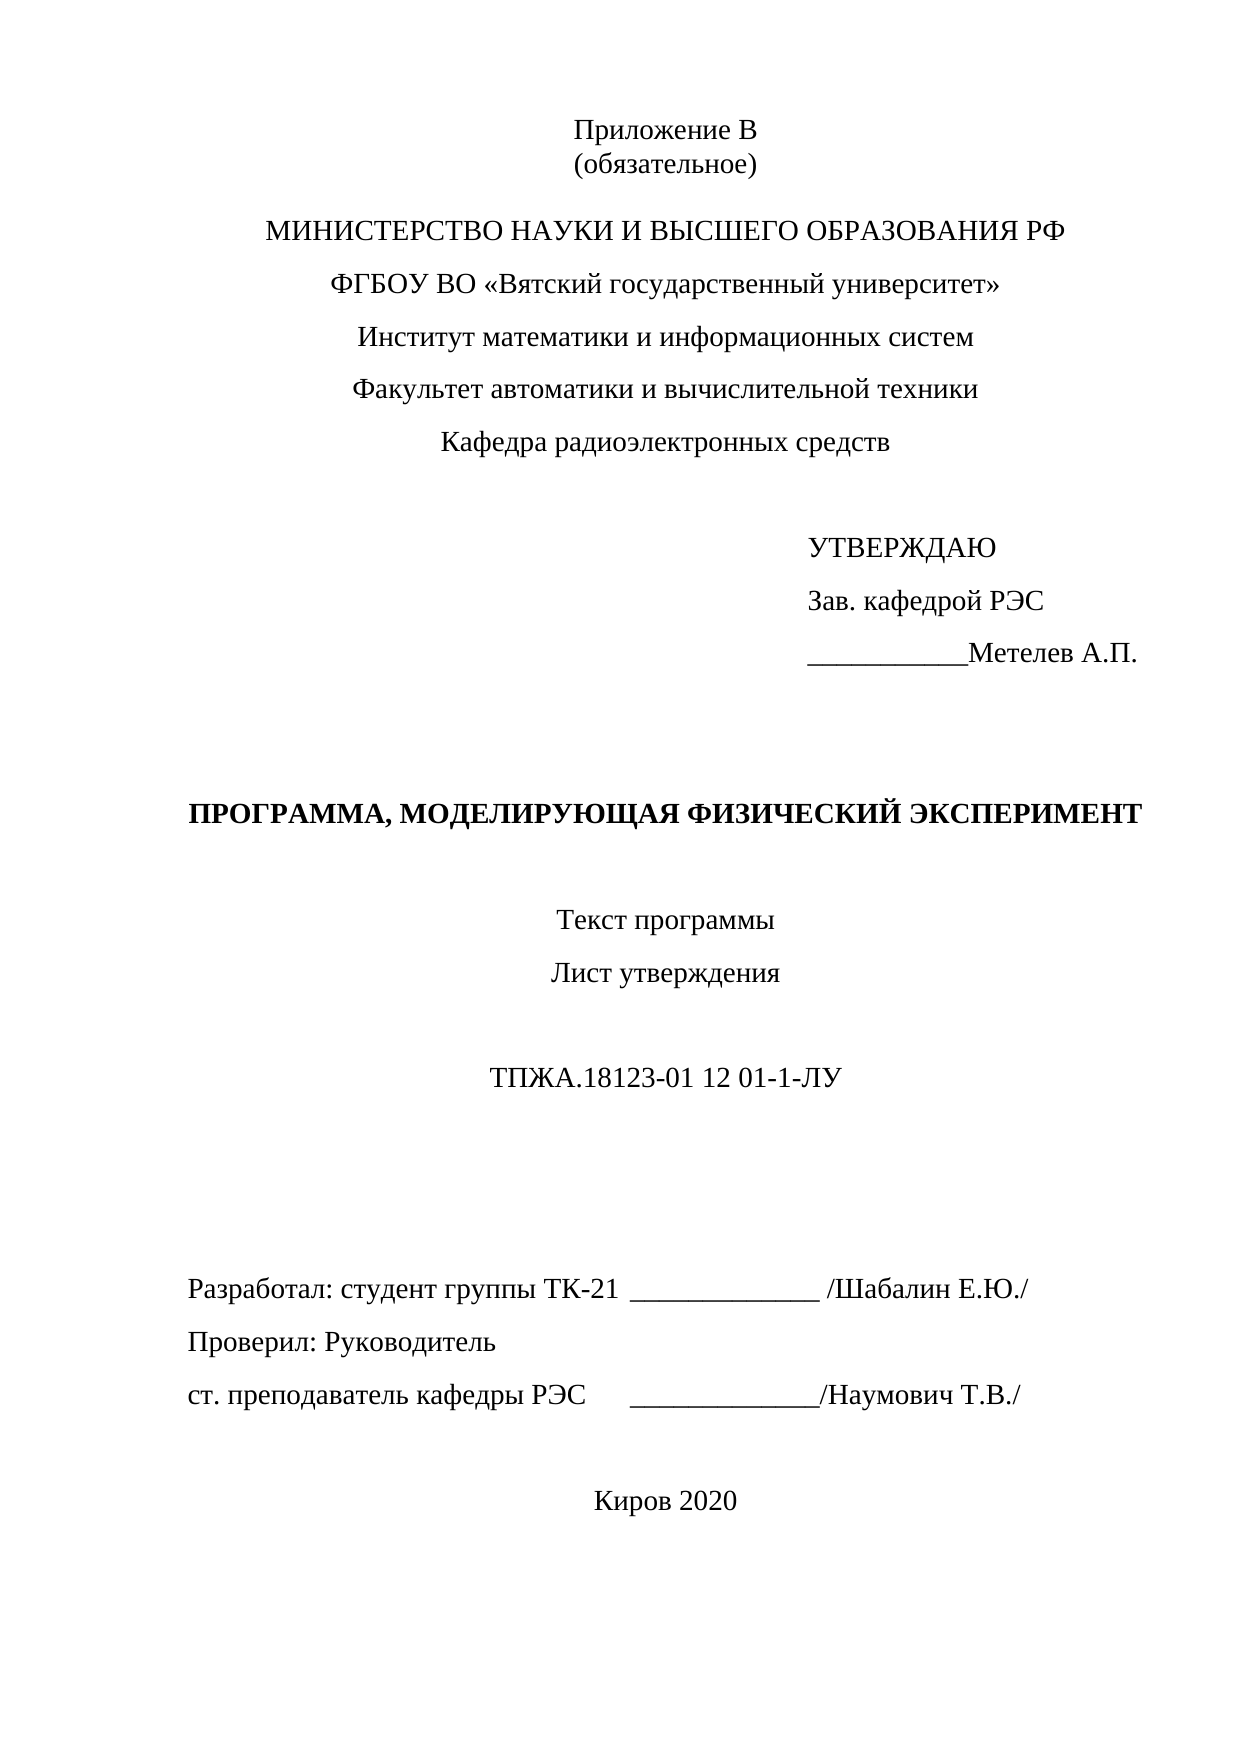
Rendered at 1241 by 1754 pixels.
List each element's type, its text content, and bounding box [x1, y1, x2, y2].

text ___________Метелев А.П. [807, 636, 1163, 669]
text МИНИСТЕРСТВО НАУКИ И ВЫСШЕГО ОБРАЗОВАНИЯ РФ [187, 213, 1144, 247]
title Приложение В [187, 112, 1144, 146]
text Киров 2020 [187, 1483, 1144, 1516]
text Проверил: Руководитель [187, 1324, 1144, 1358]
title (обязательное) [187, 146, 1144, 179]
text Институт математики и информационных систем [187, 319, 1144, 352]
text ТПЖА.18123-01 12 01-1-ЛУ [187, 1060, 1144, 1094]
text Текст программы [187, 902, 1144, 935]
text ПрограммА, моделирующАЯ физический эксперимент [187, 796, 1144, 830]
text Лист утверждения [187, 955, 1144, 988]
text ст. преподаватель кафедры РЭС _____________/Наумович Т.В./ [187, 1377, 1144, 1411]
text Кафедра радиоэлектронных средств [187, 424, 1144, 458]
text ФГБОУ ВО «Вятский государственный университет» [187, 266, 1144, 299]
text УТВЕРЖДАЮ [807, 530, 1163, 563]
text Зав. кафедрой РЭС [807, 583, 1163, 616]
text Разработал: студент группы ТК-21 _____________ /Шабалин Е.Ю./ [187, 1272, 1144, 1305]
text Факультет автоматики и вычислительной техники [187, 371, 1144, 405]
